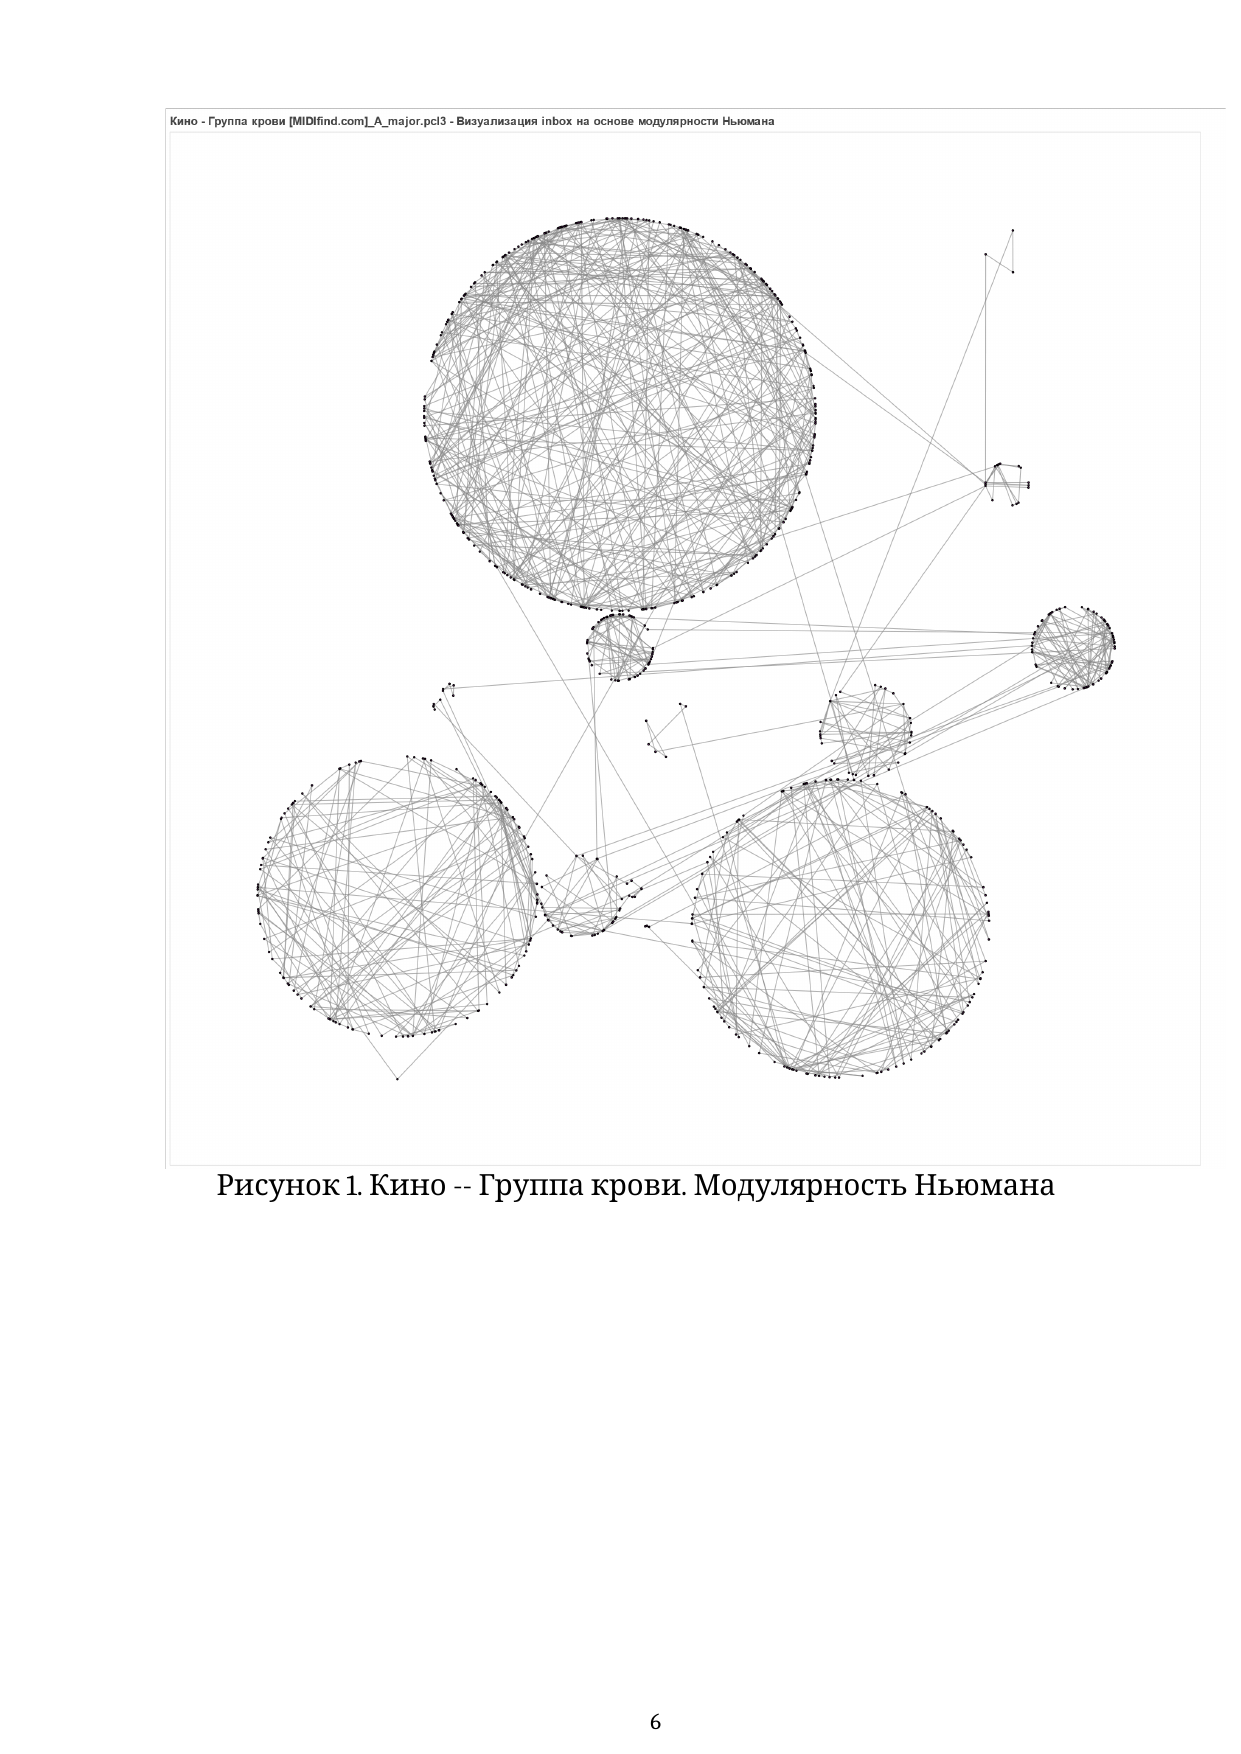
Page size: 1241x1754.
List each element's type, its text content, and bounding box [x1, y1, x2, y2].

picture [165, 108, 1226, 1169]
text Рисунок 1. Кино -- Группа крови. Модулярность Ньюмана [106, 1169, 1166, 1202]
